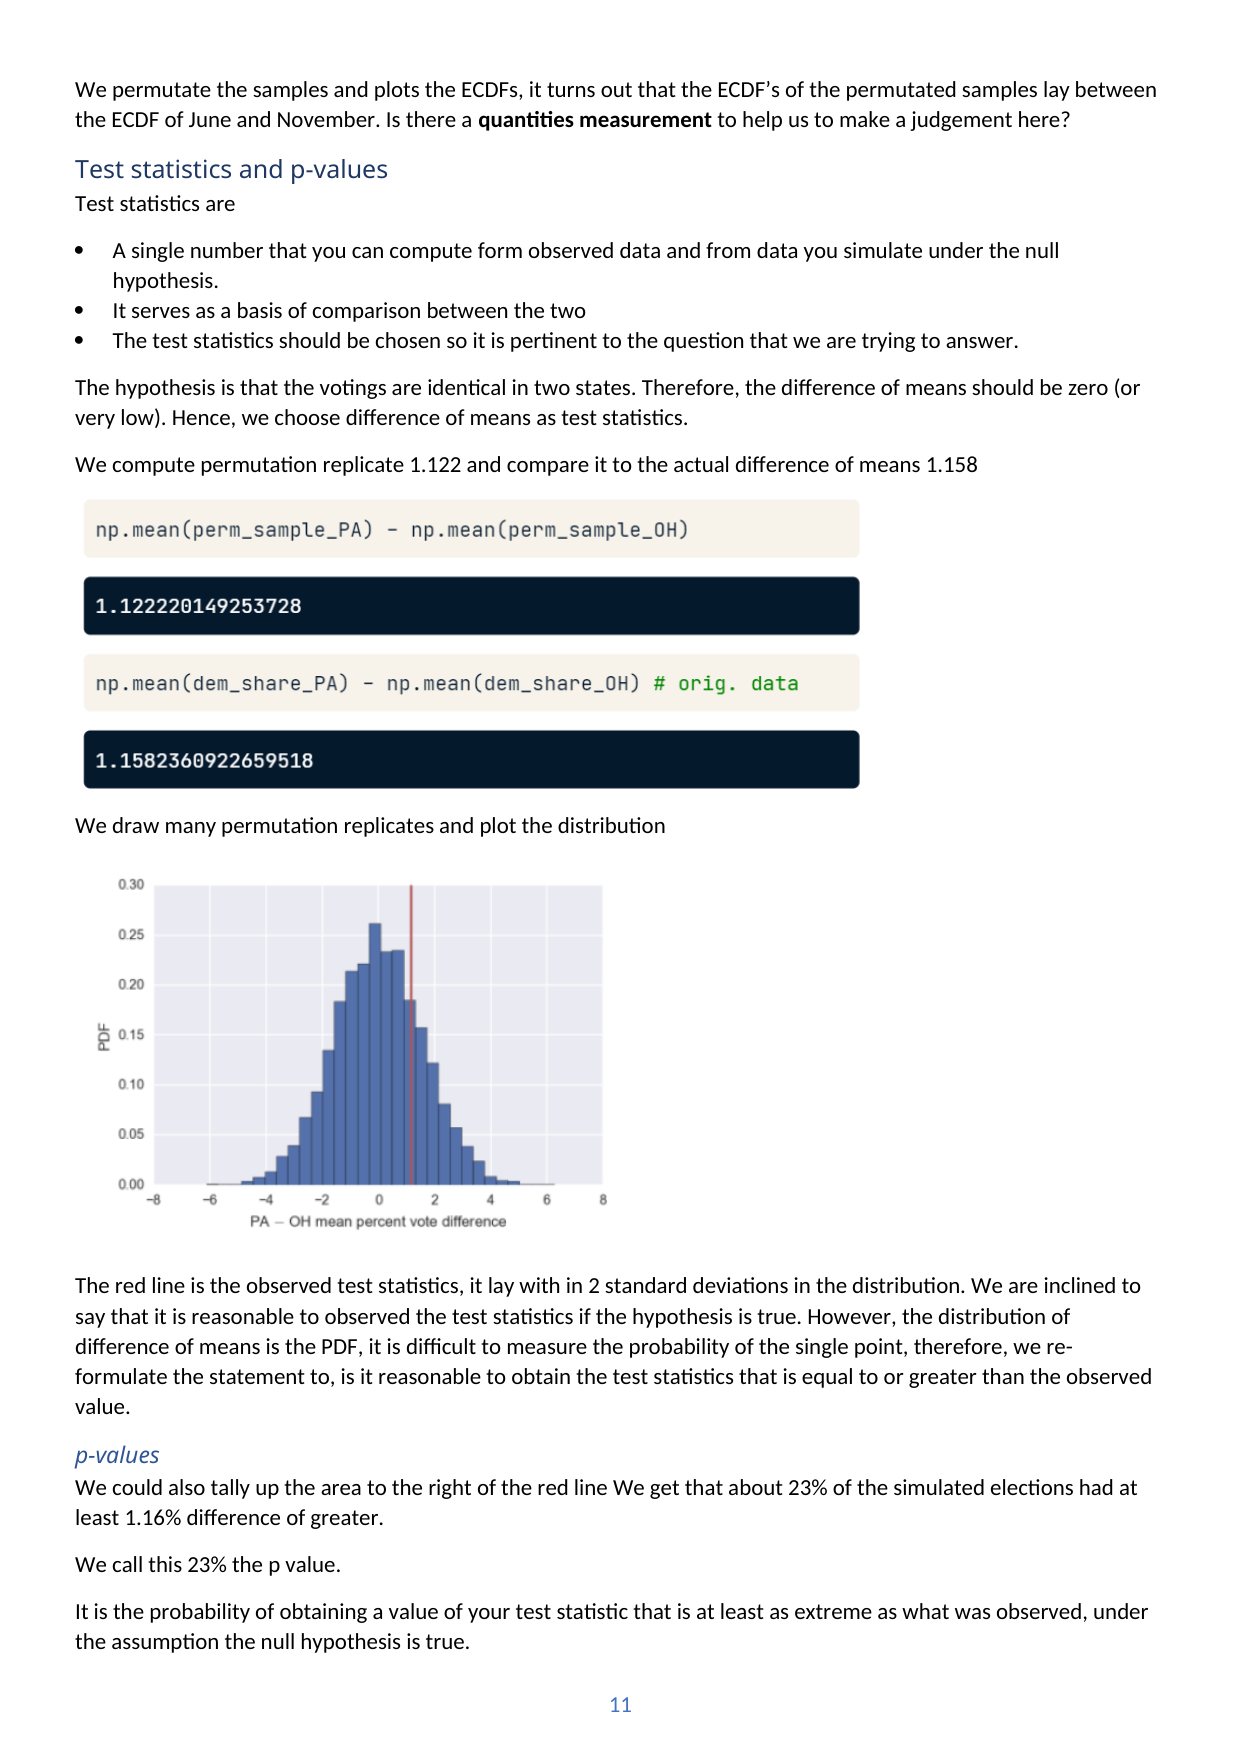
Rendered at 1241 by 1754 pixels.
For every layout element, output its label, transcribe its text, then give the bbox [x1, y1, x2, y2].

subtitle p-values [75, 1439, 1165, 1471]
list It serves as a basis of comparison between the two [75, 296, 1165, 324]
text We call this 23% the p value. [75, 1550, 1165, 1578]
text The hypothesis is that the votings are identical in two states. Therefore, the difference of means should be zero (or very low). Hence, we choose difference of means as test statistics. [75, 373, 1165, 431]
list The test statistics should be chosen so it is pertinent to the question that we are trying to answer. [75, 326, 1165, 354]
text Test statistics are [75, 189, 1165, 217]
picture [75, 497, 872, 792]
list A single number that you can compute form observed data and from data you simulate under the null hypothesis. [75, 236, 1165, 294]
text We permutate the samples and plots the ECDFs, it turns out that the ECDF’s of the permutated samples lay between the ECDF of June and November. Is there a quantities measurement to help us to make a judgement here? [75, 75, 1165, 133]
text We compute permutation replicate 1.122 and compare it to the actual difference of means 1.158 [75, 450, 1165, 478]
text It is the probability of obtaining a value of your test statistic that is at least as extreme as what was observed, under the assumption the null hypothesis is true. [75, 1597, 1165, 1655]
text We draw many permutation replicates and plot the distribution [75, 811, 1165, 839]
text We could also tally up the area to the right of the red line We get that about 23% of the simulated elections had at least 1.16% difference of greater. [75, 1473, 1165, 1531]
subtitle Test statistics and p-values [75, 152, 1165, 186]
picture [75, 857, 654, 1253]
text The red line is the observed test statistics, it lay with in 2 standard deviations in the distribution. We are inclined to say that it is reasonable to observed the test statistics if the hypothesis is true. However, the distribution of difference of means is the PDF, it is difficult to measure the probability of the single point, therefore, we re-formulate the statement to, is it reasonable to obtain the test statistics that is equal to or greater than the observed value. [75, 1272, 1165, 1420]
